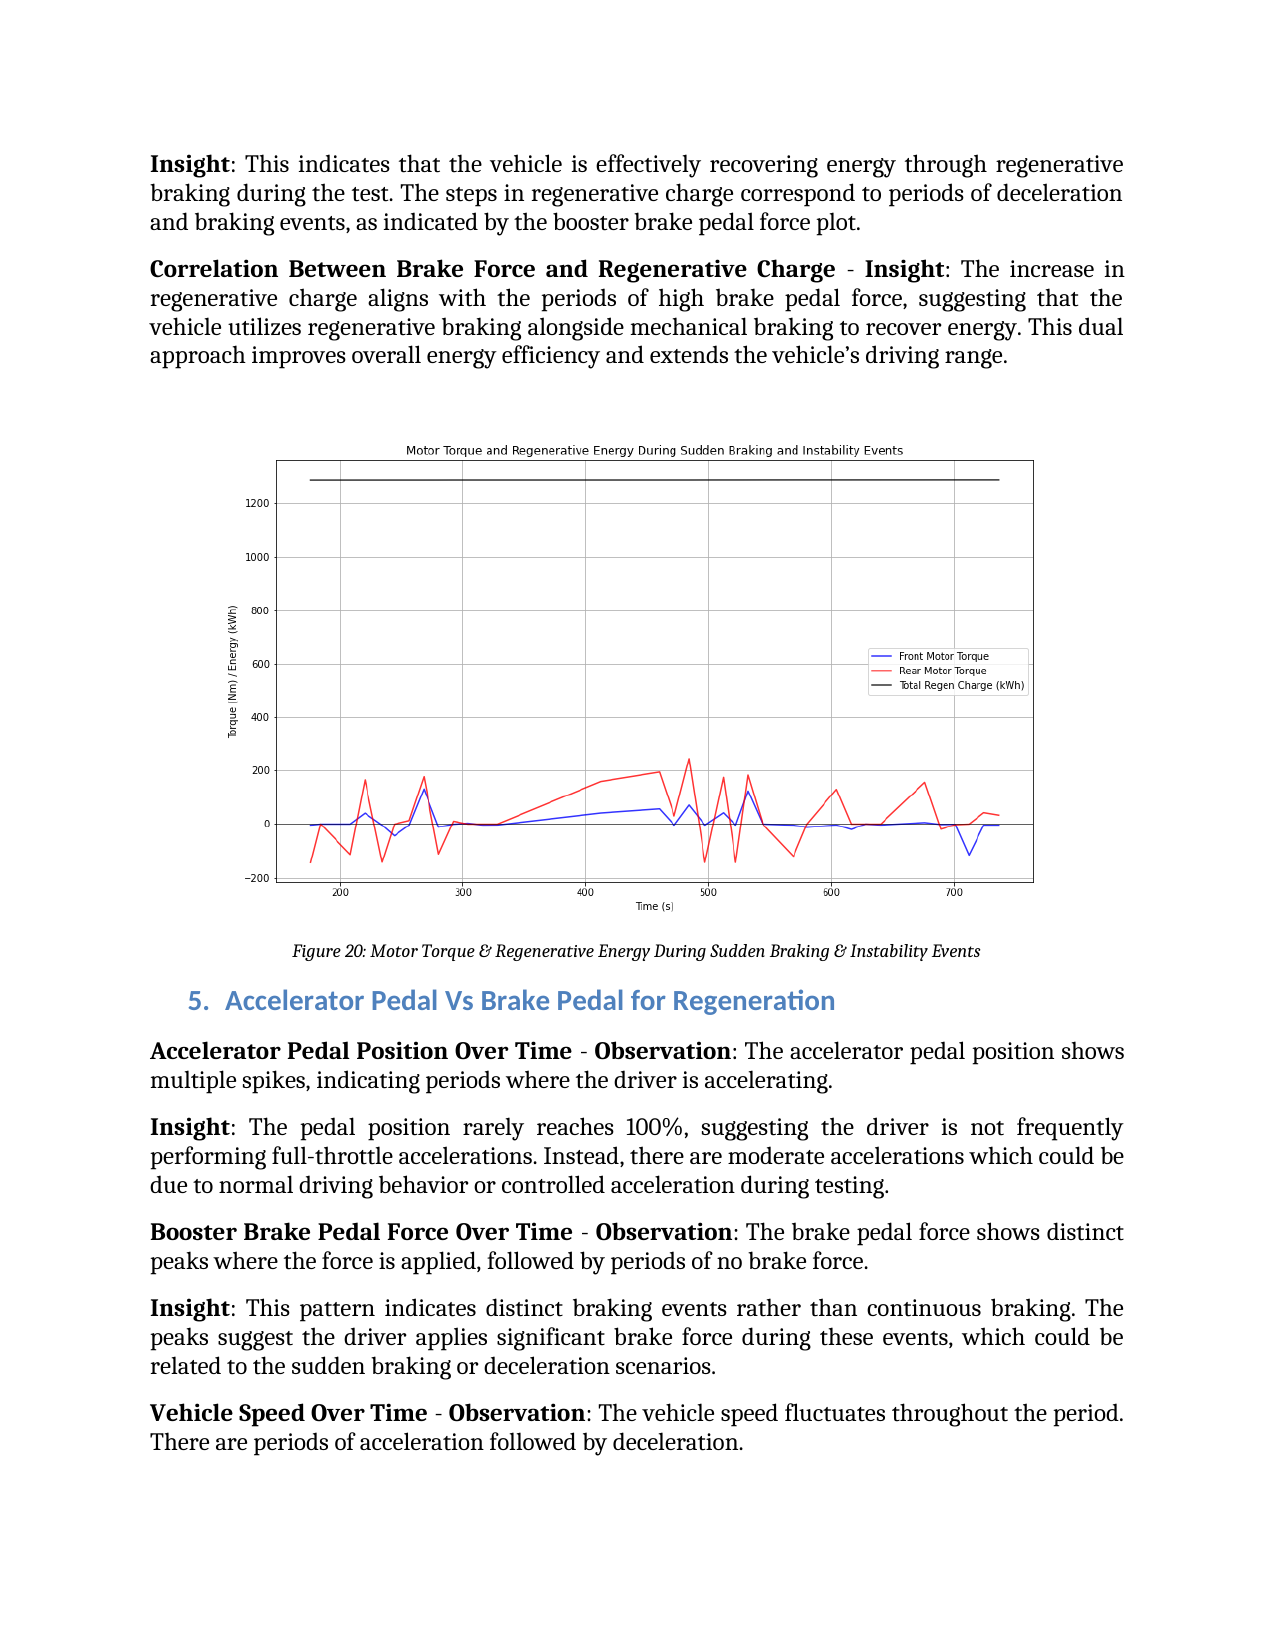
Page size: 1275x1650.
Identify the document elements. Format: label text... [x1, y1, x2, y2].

text Booster Brake Pedal Force Over Time - Observation: The brake pedal force shows distinct peaks where the force is applied, followed by periods of no brake force. [150, 1218, 1125, 1276]
text Vehicle Speed Over Time - Observation: The vehicle speed fluctuates throughout the period. There are periods of acceleration followed by deceleration. [150, 1399, 1125, 1457]
text Accelerator Pedal Position Over Time - Observation: The accelerator pedal position shows multiple spikes, indicating periods where the driver is accelerating. [150, 1037, 1125, 1094]
subtitle Accelerator Pedal Vs Brake Pedal for Regeneration [187, 982, 1125, 1018]
text Insight: The pedal position rarely reaches 100%, suggesting the driver is not frequently performing full-throttle accelerations. Instead, there are moderate accelerations which could be due to normal driving behavior or controlled acceleration during testing. [150, 1113, 1125, 1199]
picture [212, 436, 1063, 922]
text Figure 20: Motor Torque & Regenerative Energy During Sudden Braking & Instability Events [150, 940, 1125, 962]
text Insight: This indicates that the vehicle is effectively recovering energy through regenerative braking during the test. The steps in regenerative charge correspond to periods of deceleration and braking events, as indicated by the booster brake pedal force plot. [150, 150, 1125, 236]
text Correlation Between Brake Force and Regenerative Charge - Insight: The increase in regenerative charge aligns with the periods of high brake pedal force, suggesting that the vehicle utilizes regenerative braking alongside mechanical braking to recover energy. This dual approach improves overall energy efficiency and extends the vehicle’s driving range. [150, 255, 1125, 370]
text Insight: This pattern indicates distinct braking events rather than continuous braking. The peaks suggest the driver applies significant brake force during these events, which could be related to the sudden braking or deceleration scenarios. [150, 1294, 1125, 1381]
